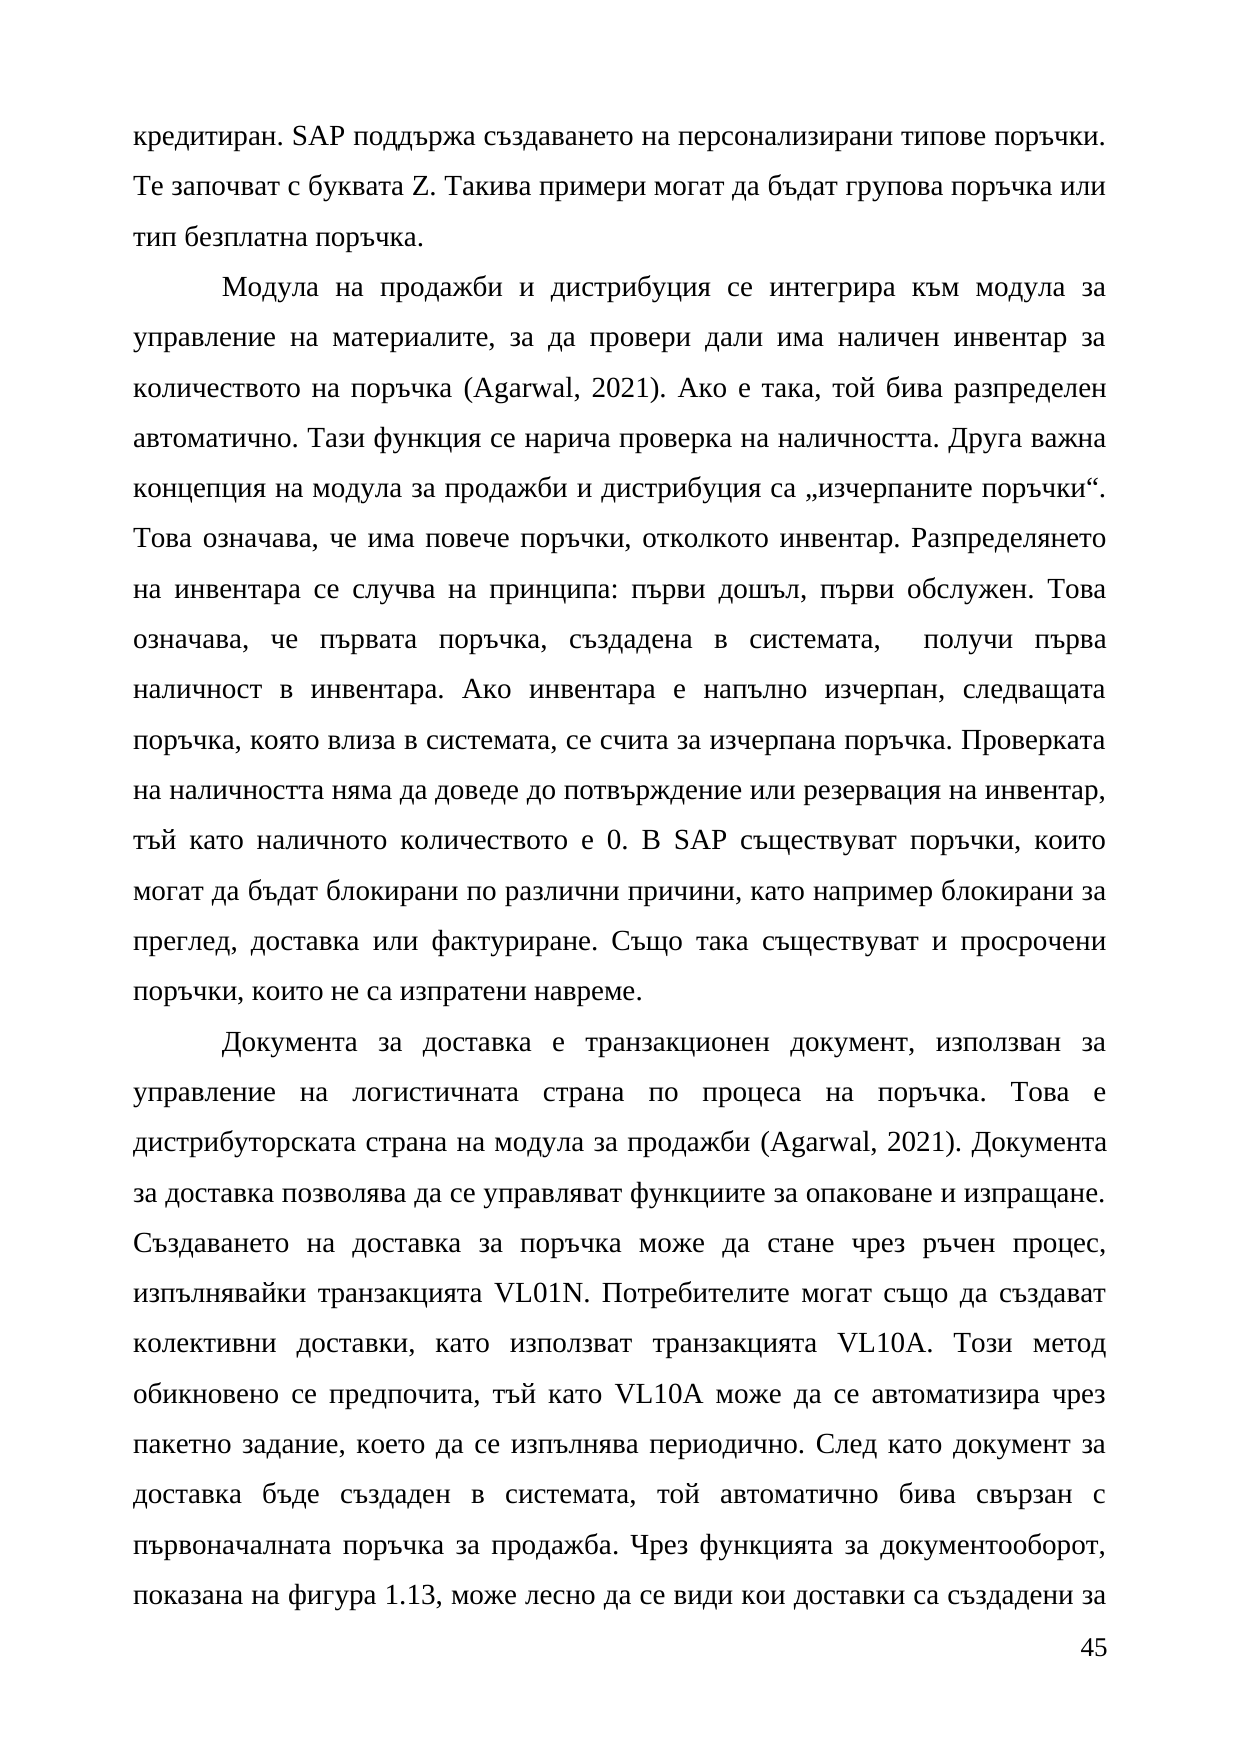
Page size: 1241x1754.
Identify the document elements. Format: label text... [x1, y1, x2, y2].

text Модула на продажби и дистрибуция се интегрира към модула за управление на материалите, за да провери дали има наличен инвентар за количеството на поръчка (Agarwal, 2021). Ако е така, той бива разпределен автоматично. Тази функция се нарича проверка на наличността. Друга важна концепция на модула за продажби и дистрибуция са „изчерпаните поръчки“. Това означава, че има повече поръчки, отколкото инвентар. Разпределянето на инвентара се случва на принципа: първи дошъл, първи обслужен. Това означава, че първата поръчка, създадена в системата, получи първа наличност в инвентара. Ако инвентара е напълно изчерпан, следващата поръчка, която влиза в системата, се счита за изчерпана поръчка. Проверката на наличността няма да доведе до потвърждение или резервация на инвентар, тъй като наличното количеството е 0. В SAP съществуват поръчки, които могат да бъдат блокирани по различни причини, като например блокирани за преглед, доставка или фактуриране. Също така съществуват и просрочени поръчки, които не са изпратени навреме. [133, 269, 1107, 1007]
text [133, 1024, 1107, 1611]
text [133, 118, 1107, 252]
